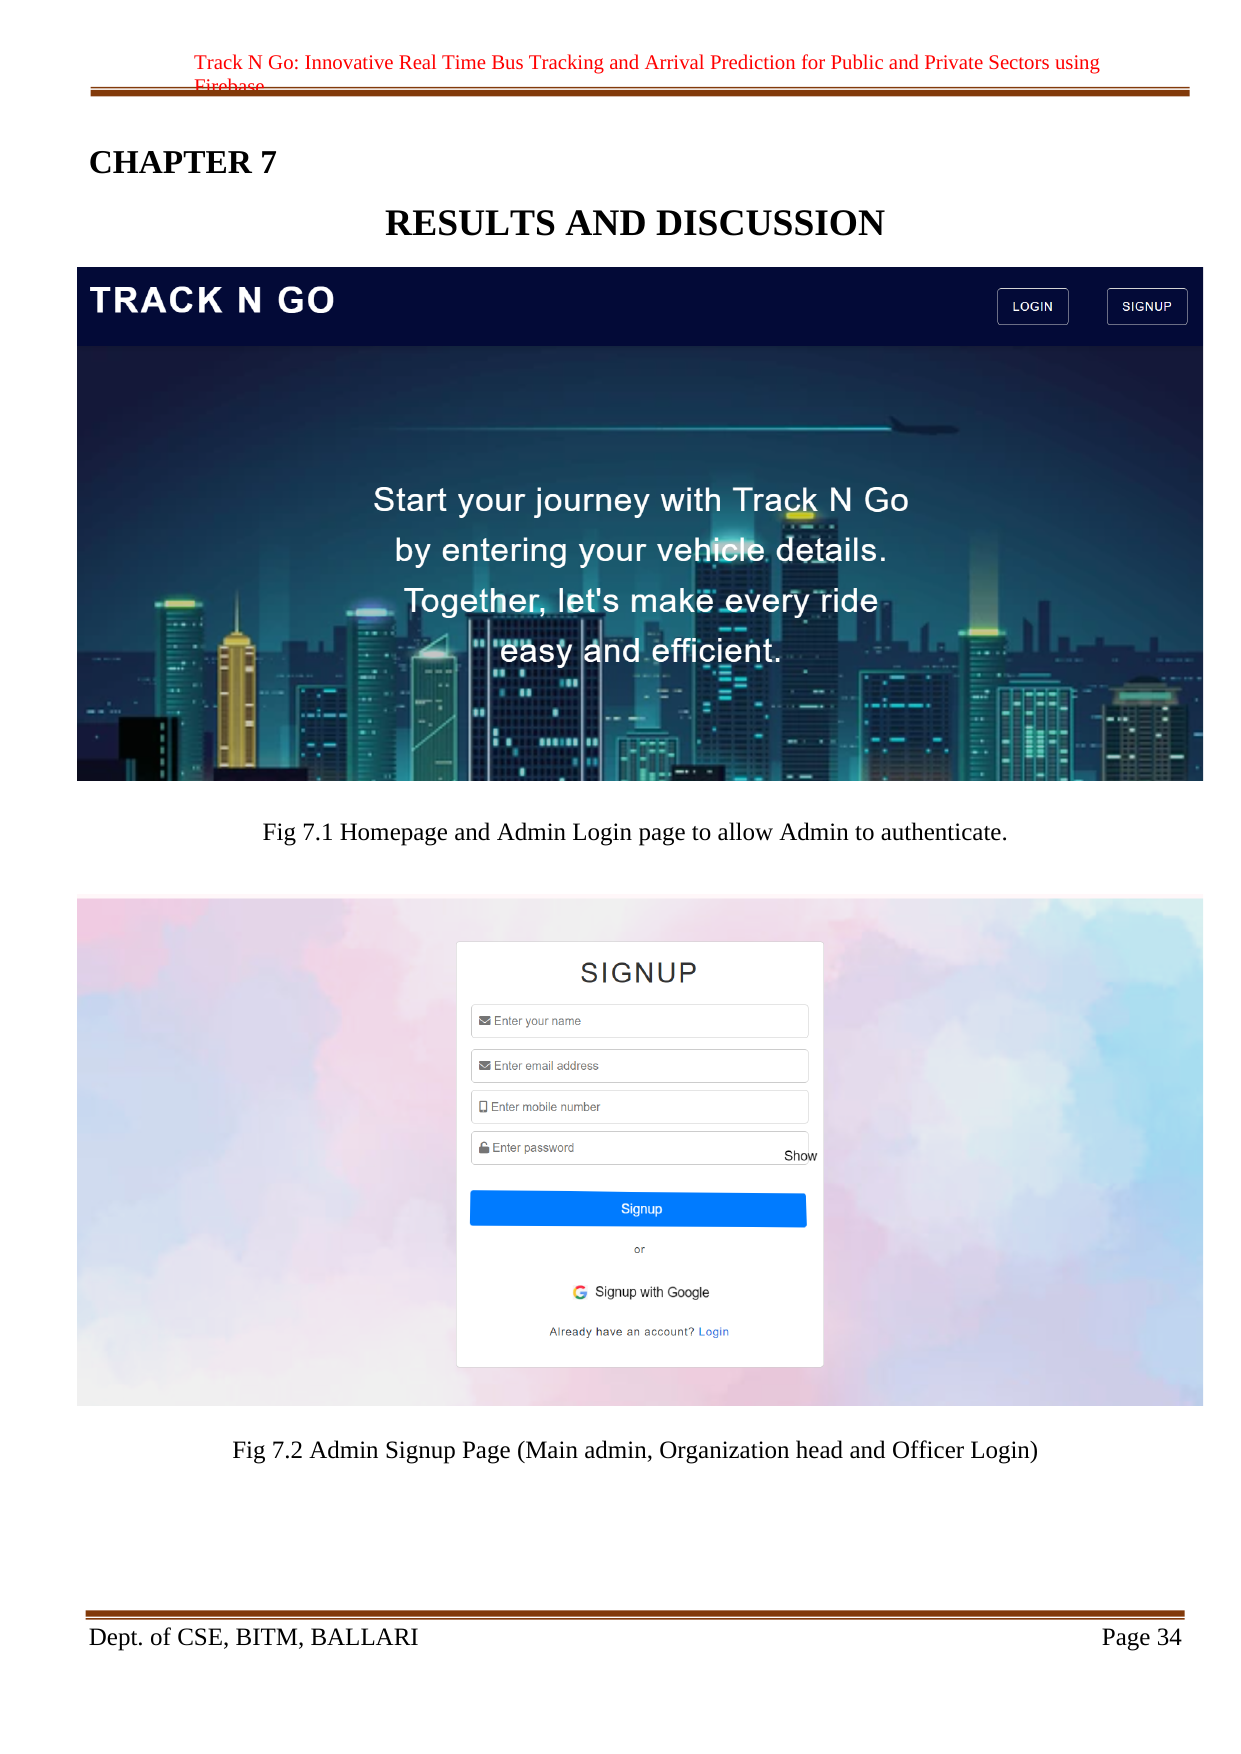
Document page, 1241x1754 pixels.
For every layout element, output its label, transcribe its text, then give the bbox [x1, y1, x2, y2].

text Fig 7.1 Homepage and Admin Login page to allow Admin to authenticate. [114, 817, 1156, 846]
text CHAPTER 7 [87, 143, 278, 181]
subtitle RESULTS AND DISCUSSION [114, 200, 1156, 243]
picture [77, 267, 1204, 781]
text Fig 7.2 Admin Signup Page (Main admin, Organization head and Officer Login) [114, 1435, 1157, 1464]
picture [77, 894, 1204, 1406]
